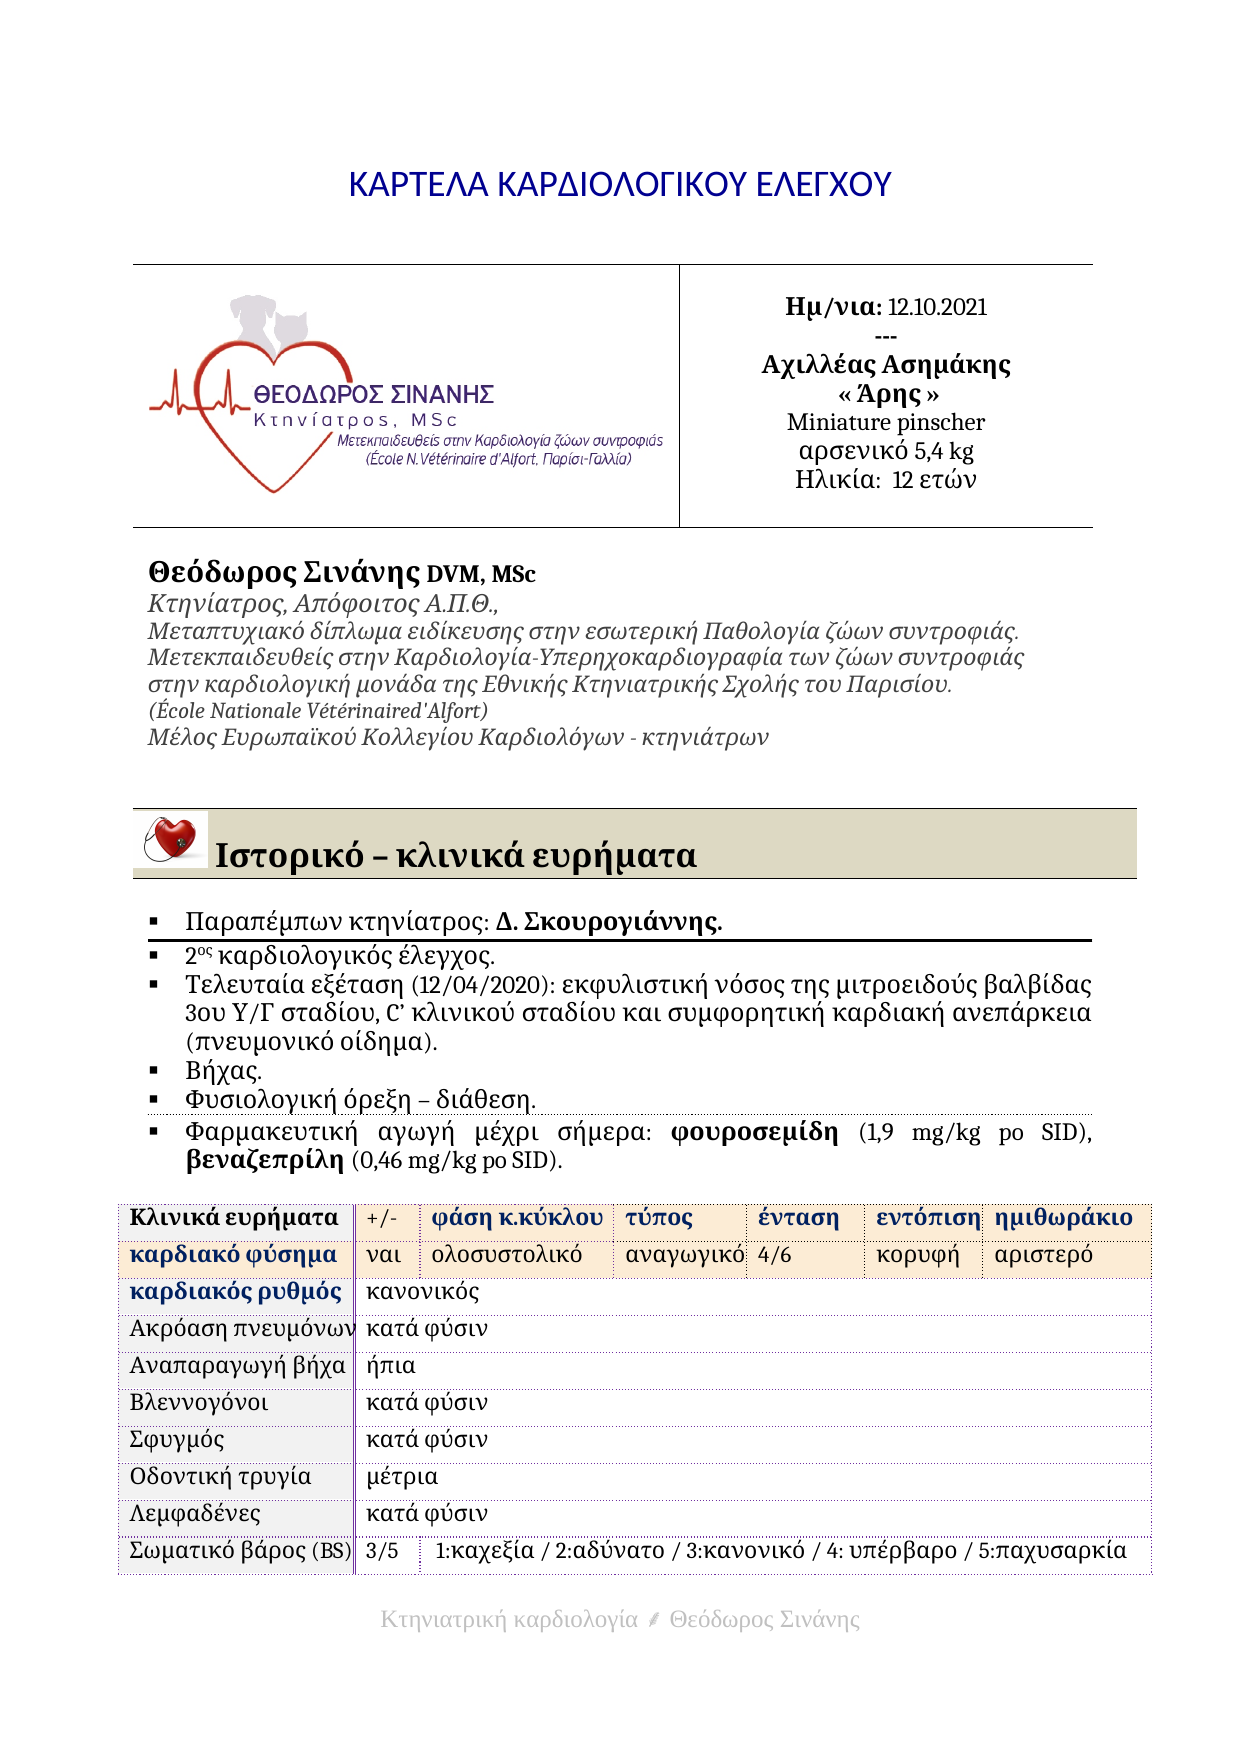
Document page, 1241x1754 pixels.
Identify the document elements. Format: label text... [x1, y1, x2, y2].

table_cell 3/5 [356, 1536, 420, 1573]
table_header +/- [356, 1204, 420, 1241]
table_cell ναι [356, 1241, 420, 1278]
table_cell κανονικός [356, 1278, 1152, 1314]
text Κτηνίατρος, Απόφοιτος Α.Π.Θ., [148, 590, 1092, 619]
list Φυσιολογική όρεξη – διάθεση. [148, 1086, 1092, 1114]
picture [132, 811, 208, 868]
table_cell καρδιακό φύσημα [118, 1241, 353, 1278]
list Τελευταία εξέταση (12/04/2020): εκφυλιστική νόσος της μιτροειδούς βαλβίδας 3ου Υ/Γ σταδίου, C’ κλινικού σταδίου και συμφορητική καρδιακή ανεπάρκεια (πνευμονικό οίδημα). [148, 971, 1092, 1057]
table_cell αριστερό [983, 1241, 1152, 1278]
table_cell Ακρόαση πνευμόνων [118, 1315, 353, 1352]
table_cell 4/6 [747, 1241, 865, 1278]
text Μέλος Ευρωπαϊκού Κολλεγίου Καρδιολόγων - κτηνιάτρων [148, 724, 1092, 751]
picture [149, 292, 664, 499]
table_cell καρδιακός ρυθμός [118, 1278, 353, 1314]
text (École Nationale Vétérinaired'Alfort) [148, 698, 1092, 724]
table_header τύπος [614, 1204, 747, 1241]
table_cell Σωματικό βάρος (BS) [118, 1536, 353, 1573]
subtitle ΚΑΡΤΕΛΑ καρδιολογικου ελεγχου [148, 160, 1092, 206]
text στην καρδιολογική μονάδα της Εθνικής Κτηνιατρικής Σχολής του Παρισίου. [148, 672, 1092, 698]
text Θεόδωρος Σινάνης DVM, MSc [148, 557, 1092, 590]
table_header εντόπιση [865, 1204, 983, 1241]
table_cell κατά φύσιν [356, 1315, 1152, 1352]
table_header [133, 265, 679, 527]
list 2ος καρδιολογικός έλεγχος. [148, 942, 1092, 971]
table_cell ολοσυστολικό [420, 1241, 614, 1278]
list Φαρμακευτική αγωγή μέχρι σήμερα: φουροσεμίδη (1,9 mg/kg po SID), βεναζεπρίλη (0,46 mg/kg po SID). [148, 1114, 1092, 1175]
table_cell 1:καχεξία / 2:αδύνατο / 3:κανονικό / 4: υπέρβαρο / 5:παχυσαρκία [420, 1536, 1152, 1573]
table_header ημιθωράκιο [983, 1204, 1152, 1241]
table_cell Σφυγμός [118, 1426, 353, 1462]
text Μετεκπαιδευθείς στην Καρδιολογία-Υπερηχοκαρδιογραφία των ζώων συντροφιάς [148, 645, 1092, 672]
table_cell Λεμφαδένες [118, 1500, 353, 1536]
table_cell κατά φύσιν [356, 1426, 1152, 1462]
table_cell αναγωγικό [614, 1241, 747, 1278]
table_cell Βλεννογόνοι [118, 1389, 353, 1426]
table_cell κατά φύσιν [356, 1500, 1152, 1536]
table_header ένταση [747, 1204, 865, 1241]
table_cell κορυφή [865, 1241, 983, 1278]
table_cell Αναπαραγωγή βήχα [118, 1352, 353, 1388]
table_header φάση κ.κύκλου [420, 1204, 614, 1241]
text Ιστορικό – κλινικά ευρήματα [133, 809, 1137, 878]
table_header Κλινικά ευρήματα [118, 1204, 353, 1241]
table_cell Οδοντική τρυγία [118, 1463, 353, 1499]
table_cell ήπια [356, 1352, 1152, 1388]
list Βήχας. [148, 1057, 1092, 1086]
list Παραπέμπων κτηνίατρος: Δ. Σκουρογιάννης. [148, 908, 1092, 939]
table_header Ημ/νια: 12.10.2021 --- Αχιλλέας Ασημάκης « Άρης » Miniature pinscher αρσενικό 5,4 kg Ηλικία: 12 ετών [680, 265, 1093, 527]
text Μεταπτυχιακό δίπλωμα ειδίκευσης στην εσωτερική Παθολογία ζώων συντροφιάς. [148, 619, 1092, 645]
table_cell μέτρια [356, 1463, 1152, 1499]
table_cell κατά φύσιν [356, 1389, 1152, 1426]
